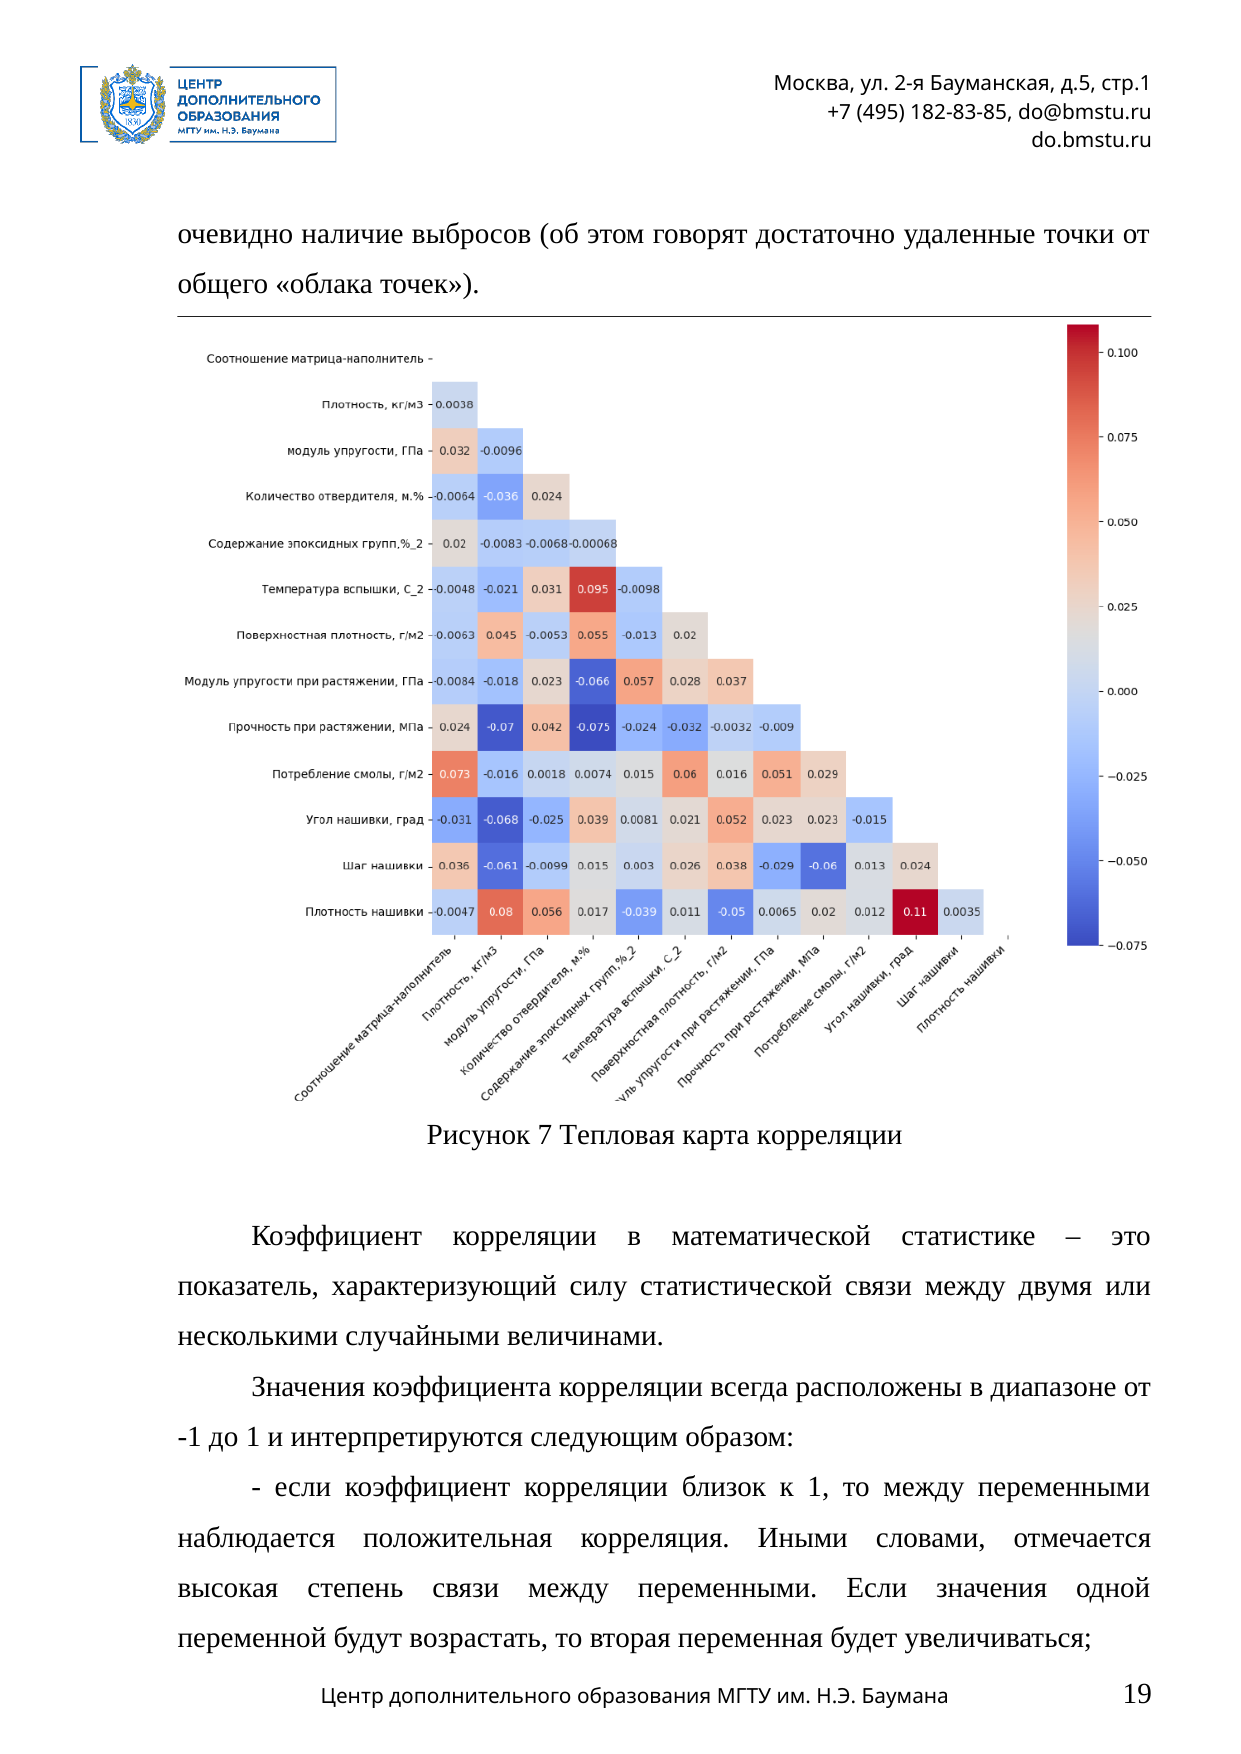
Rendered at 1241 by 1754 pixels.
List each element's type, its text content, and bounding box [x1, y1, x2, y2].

text Значения коэффициента корреляции всегда расположены в диапазоне от -1 до 1 и интерпретируются следующим образом: [177, 1369, 1152, 1453]
text - если коэффициент корреляции близок к 1, то между переменными наблюдается положительная корреляция. Иными словами, отмечается высокая степень связи между переменными. Если значения одной переменной будут возрастать, то вторая переменная будет увеличиваться; [177, 1469, 1152, 1654]
picture [80, 64, 337, 144]
picture [177, 316, 1152, 1101]
text Рисунок 7 Тепловая карта корреляции [177, 1117, 1152, 1151]
text Коэффициент корреляции в математической статистике – это показатель, характеризующий силу статистической связи между двумя или несколькими случайными величинами. [177, 1218, 1152, 1352]
